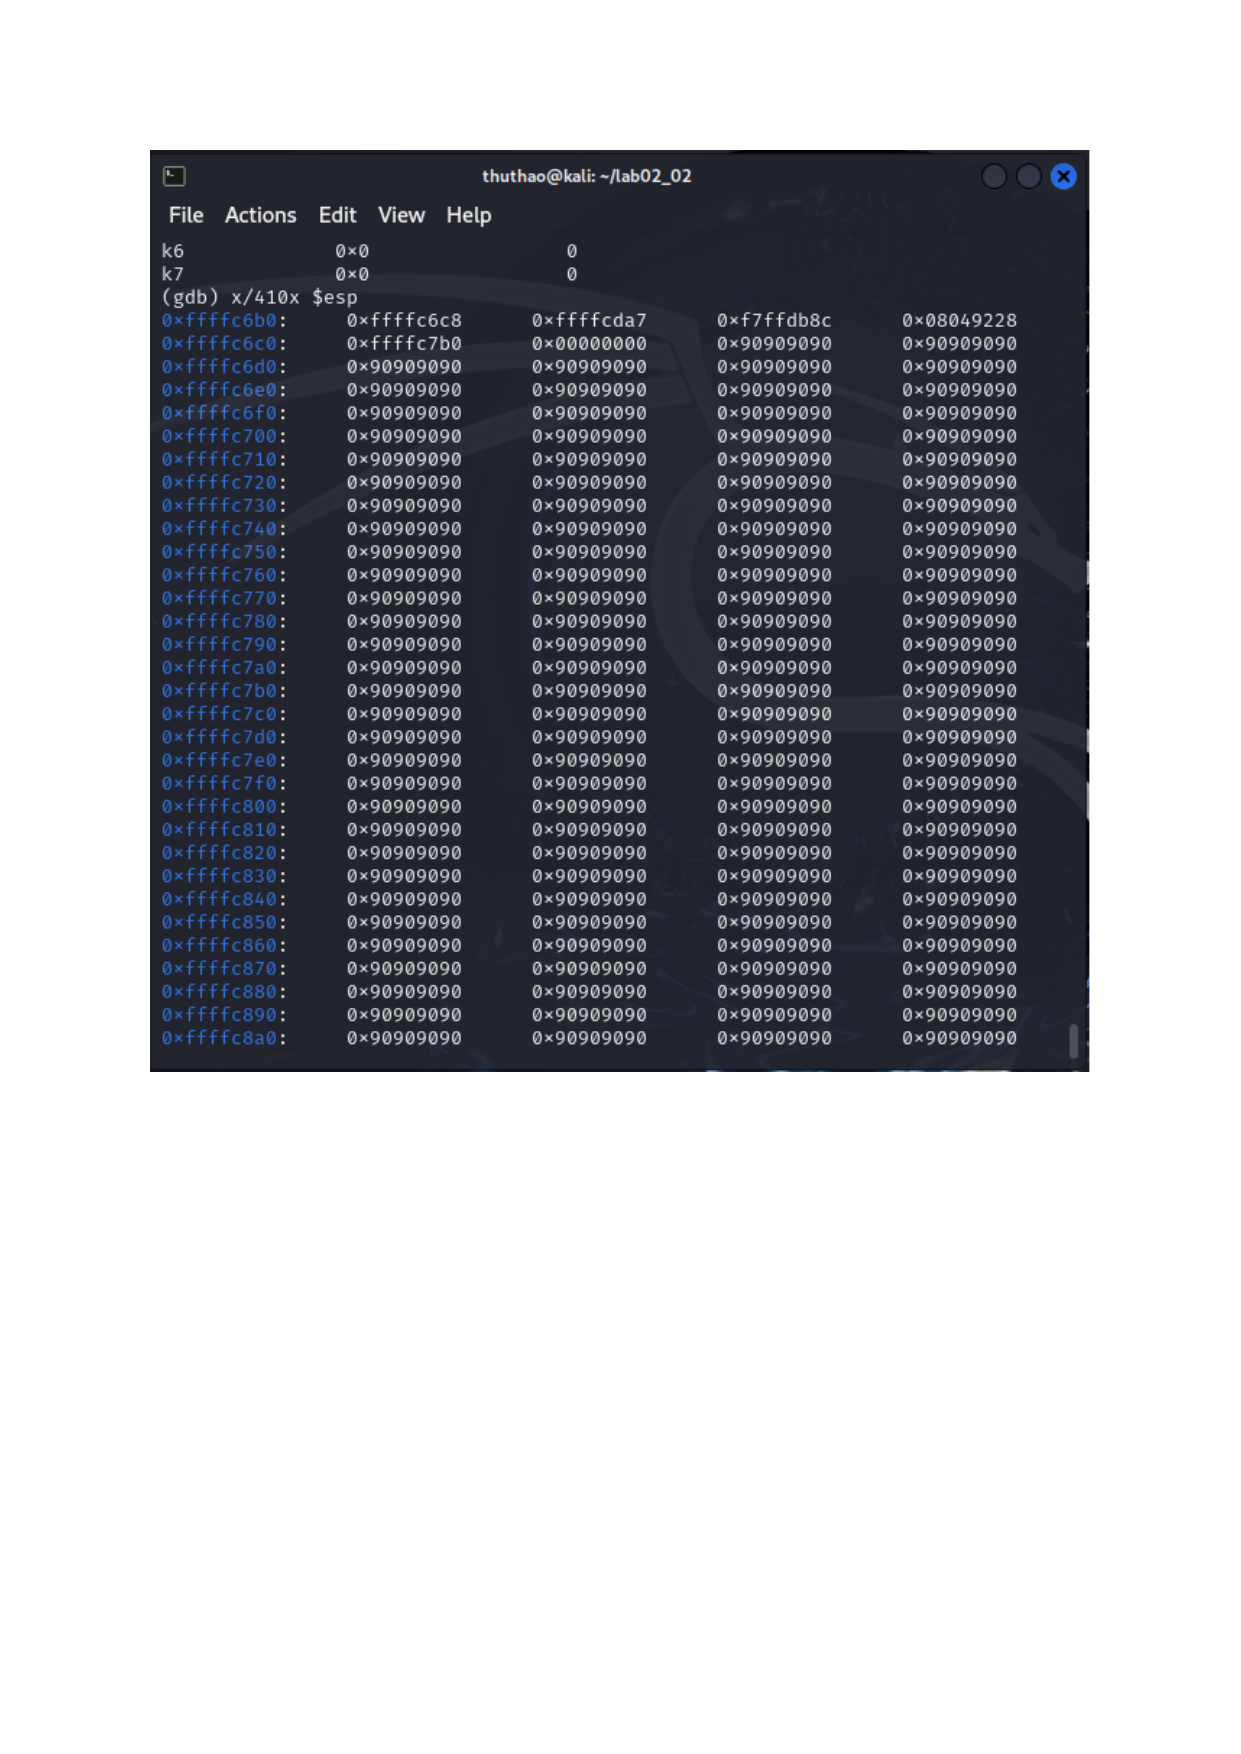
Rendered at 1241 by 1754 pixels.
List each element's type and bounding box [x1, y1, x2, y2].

picture [150, 150, 1090, 1072]
